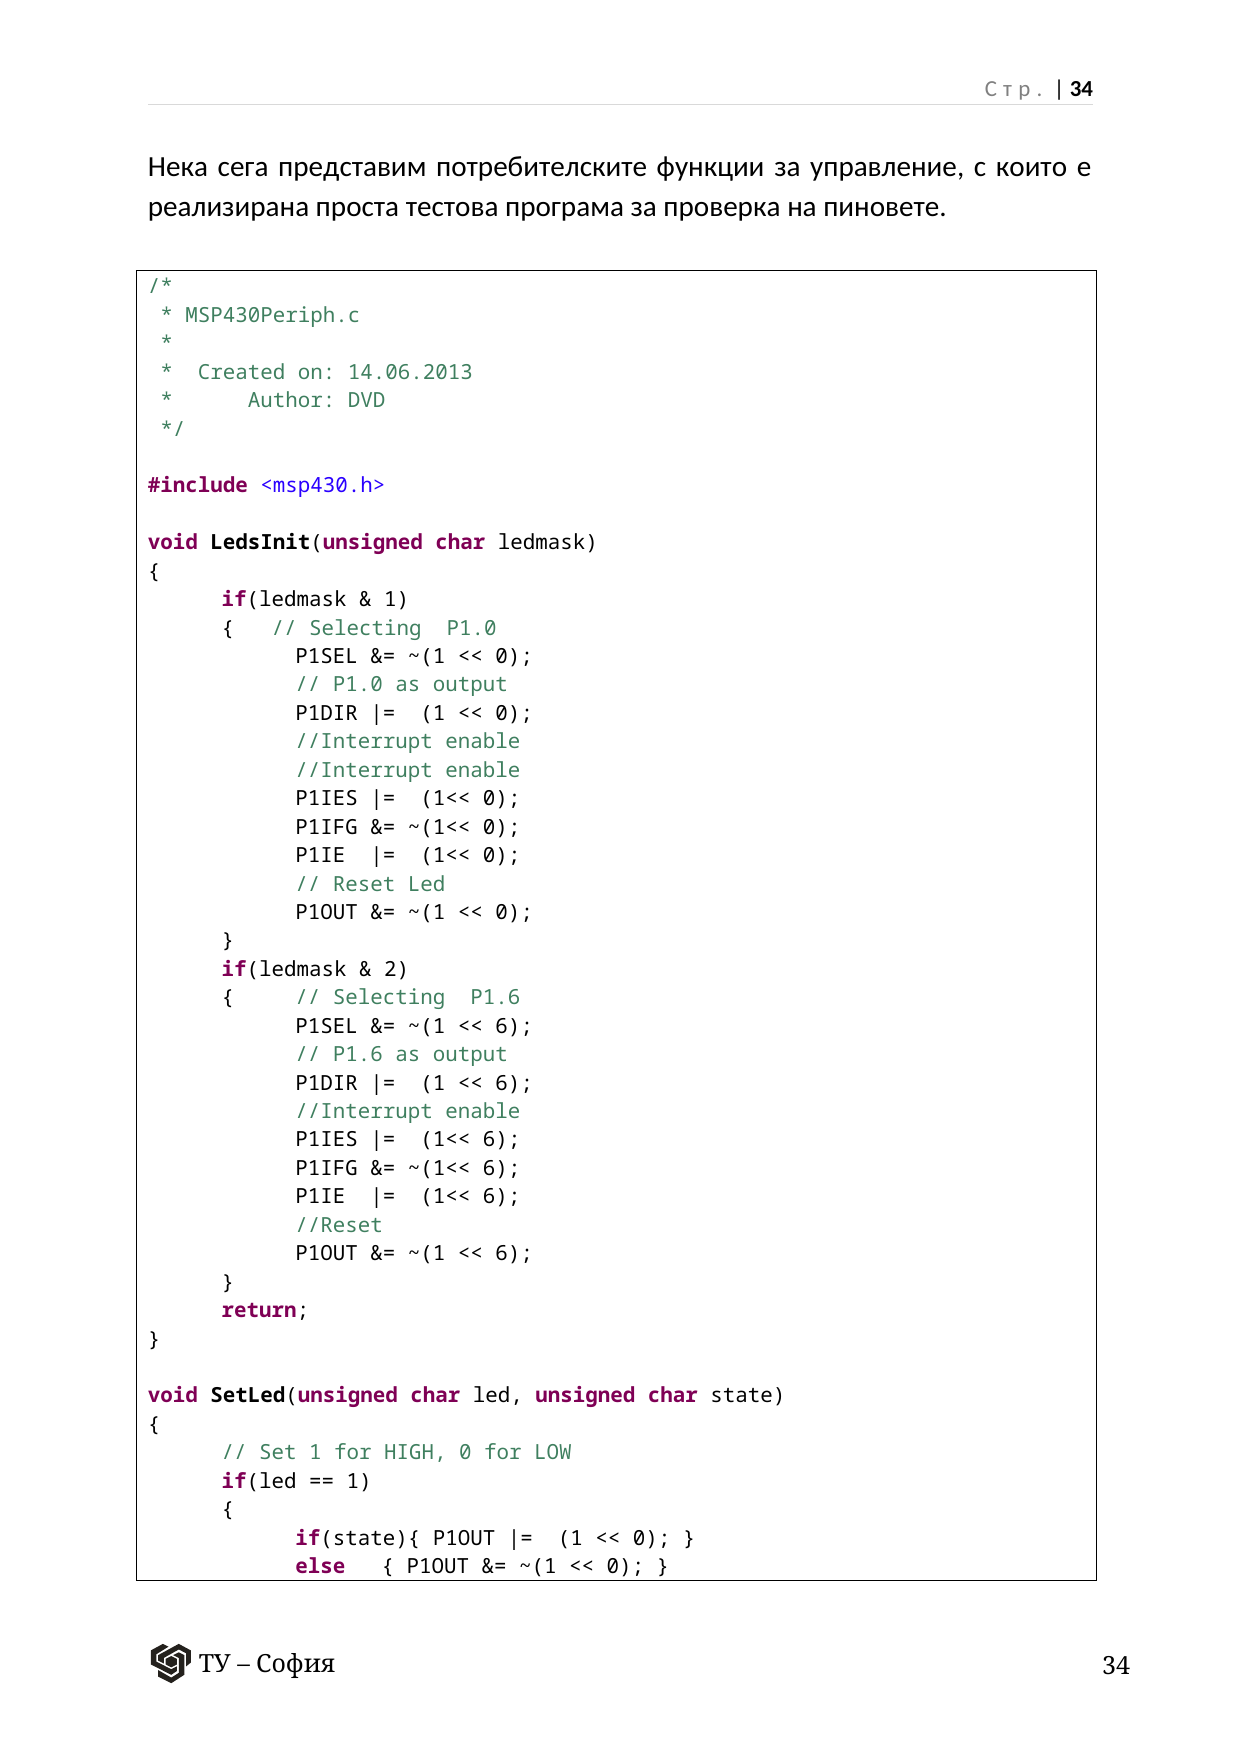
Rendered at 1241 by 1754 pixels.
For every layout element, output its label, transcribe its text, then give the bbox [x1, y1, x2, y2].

text Нека сега представим потребителските функции за управление, с които е реализирана проста тестова програма за проверка на пиновете. [148, 148, 1093, 224]
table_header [137, 271, 1096, 1579]
